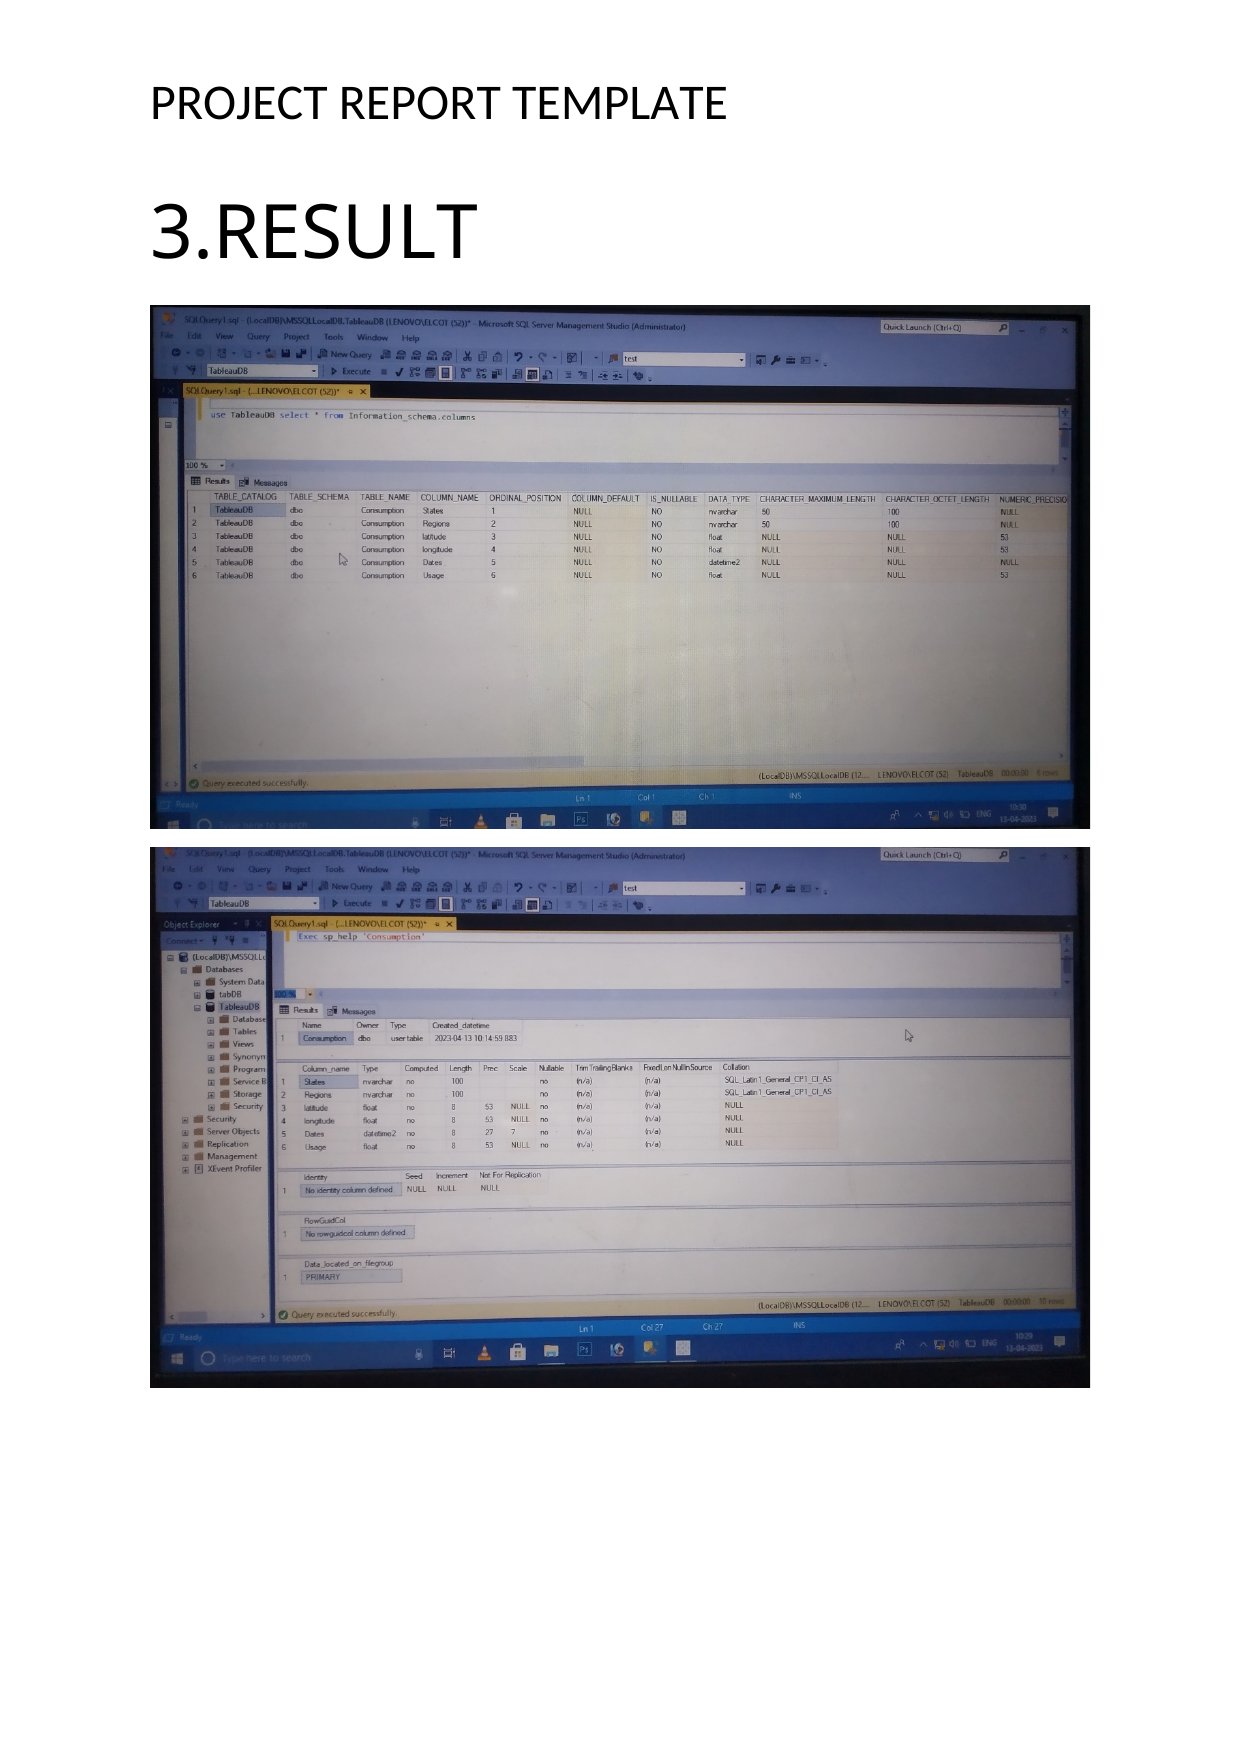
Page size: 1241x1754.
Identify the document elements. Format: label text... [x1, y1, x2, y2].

text 3.RESULT [150, 179, 1090, 281]
picture [150, 847, 1091, 1388]
picture [150, 305, 1091, 829]
